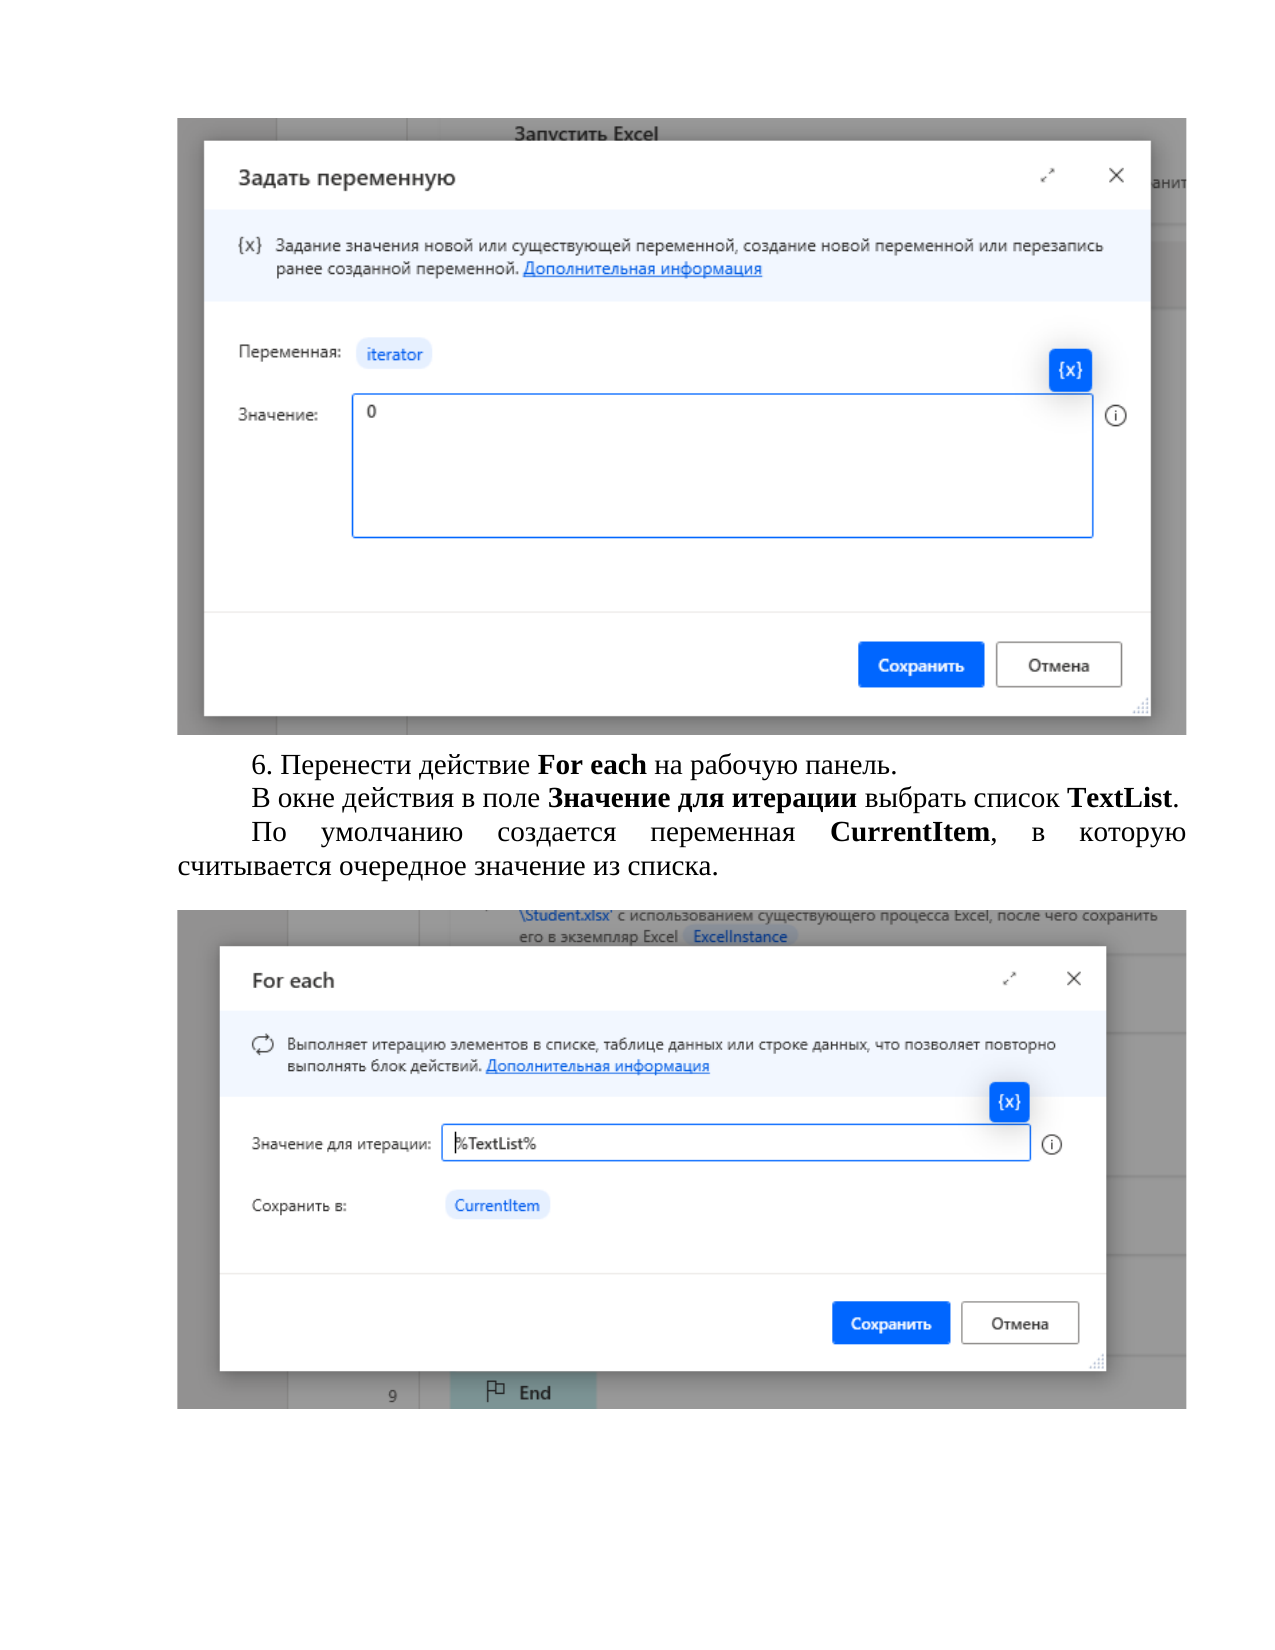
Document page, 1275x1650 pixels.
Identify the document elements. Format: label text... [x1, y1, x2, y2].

text 6. Перенести действие For each на рабочую панель. [177, 747, 1186, 781]
text В окне действия в поле Значение для итерации выбрать список TextList. [177, 781, 1186, 814]
picture [177, 118, 1187, 735]
text По умолчанию создается переменная CurrentItem, в которую считывается очередное значение из списка. [177, 814, 1186, 881]
picture [177, 910, 1187, 1409]
